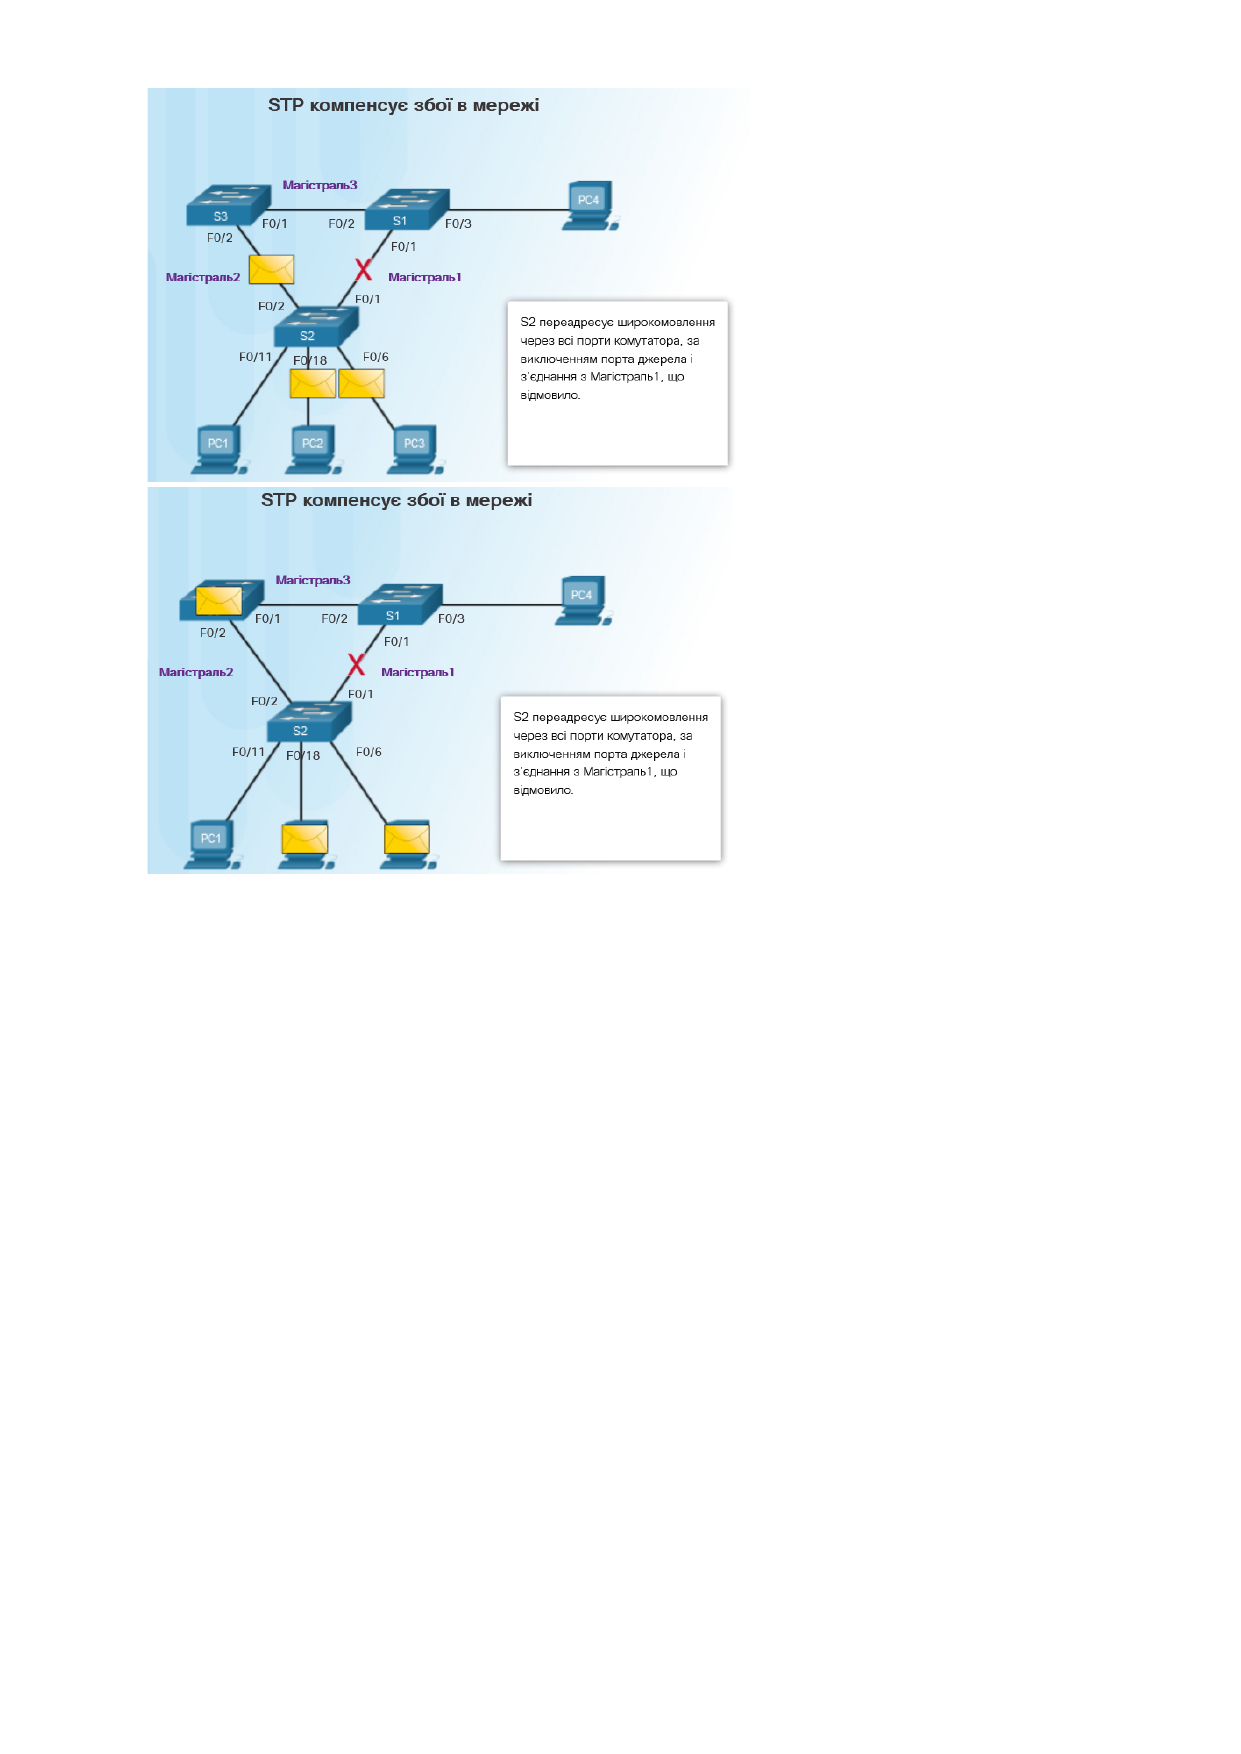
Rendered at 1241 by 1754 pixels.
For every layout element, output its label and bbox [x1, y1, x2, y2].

picture [147, 487, 733, 874]
picture [147, 88, 751, 482]
